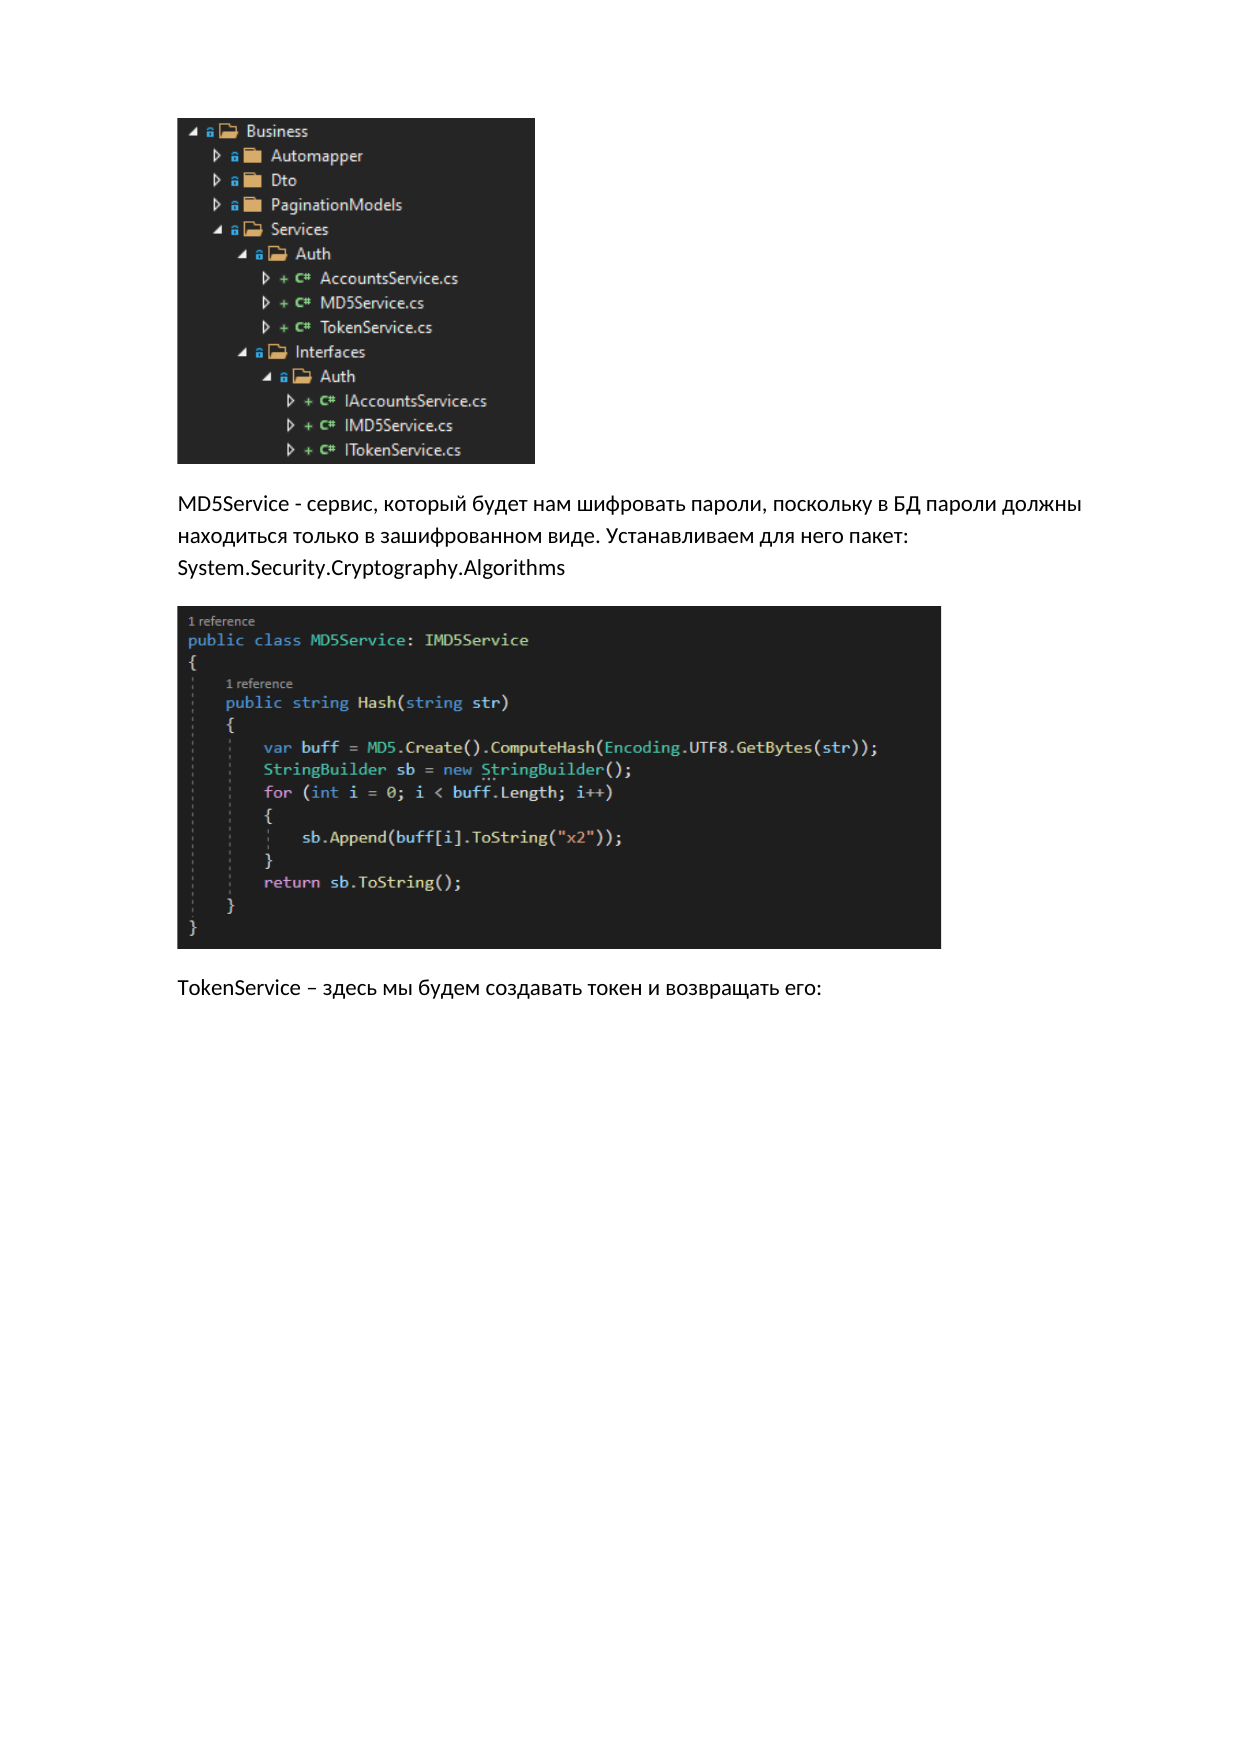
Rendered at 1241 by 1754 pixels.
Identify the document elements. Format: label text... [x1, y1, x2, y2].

text MD5Service - сервис, который будет нам шифровать пароли, поскольку в БД пароли должны находиться только в зашифрованном виде. Устанавливаем для него пакет: System.Security.Cryptography.Algorithms [177, 489, 1152, 581]
text TokenService – здесь мы будем создавать токен и возвращать его: [177, 973, 1152, 1001]
picture [177, 118, 535, 464]
picture [177, 606, 942, 949]
